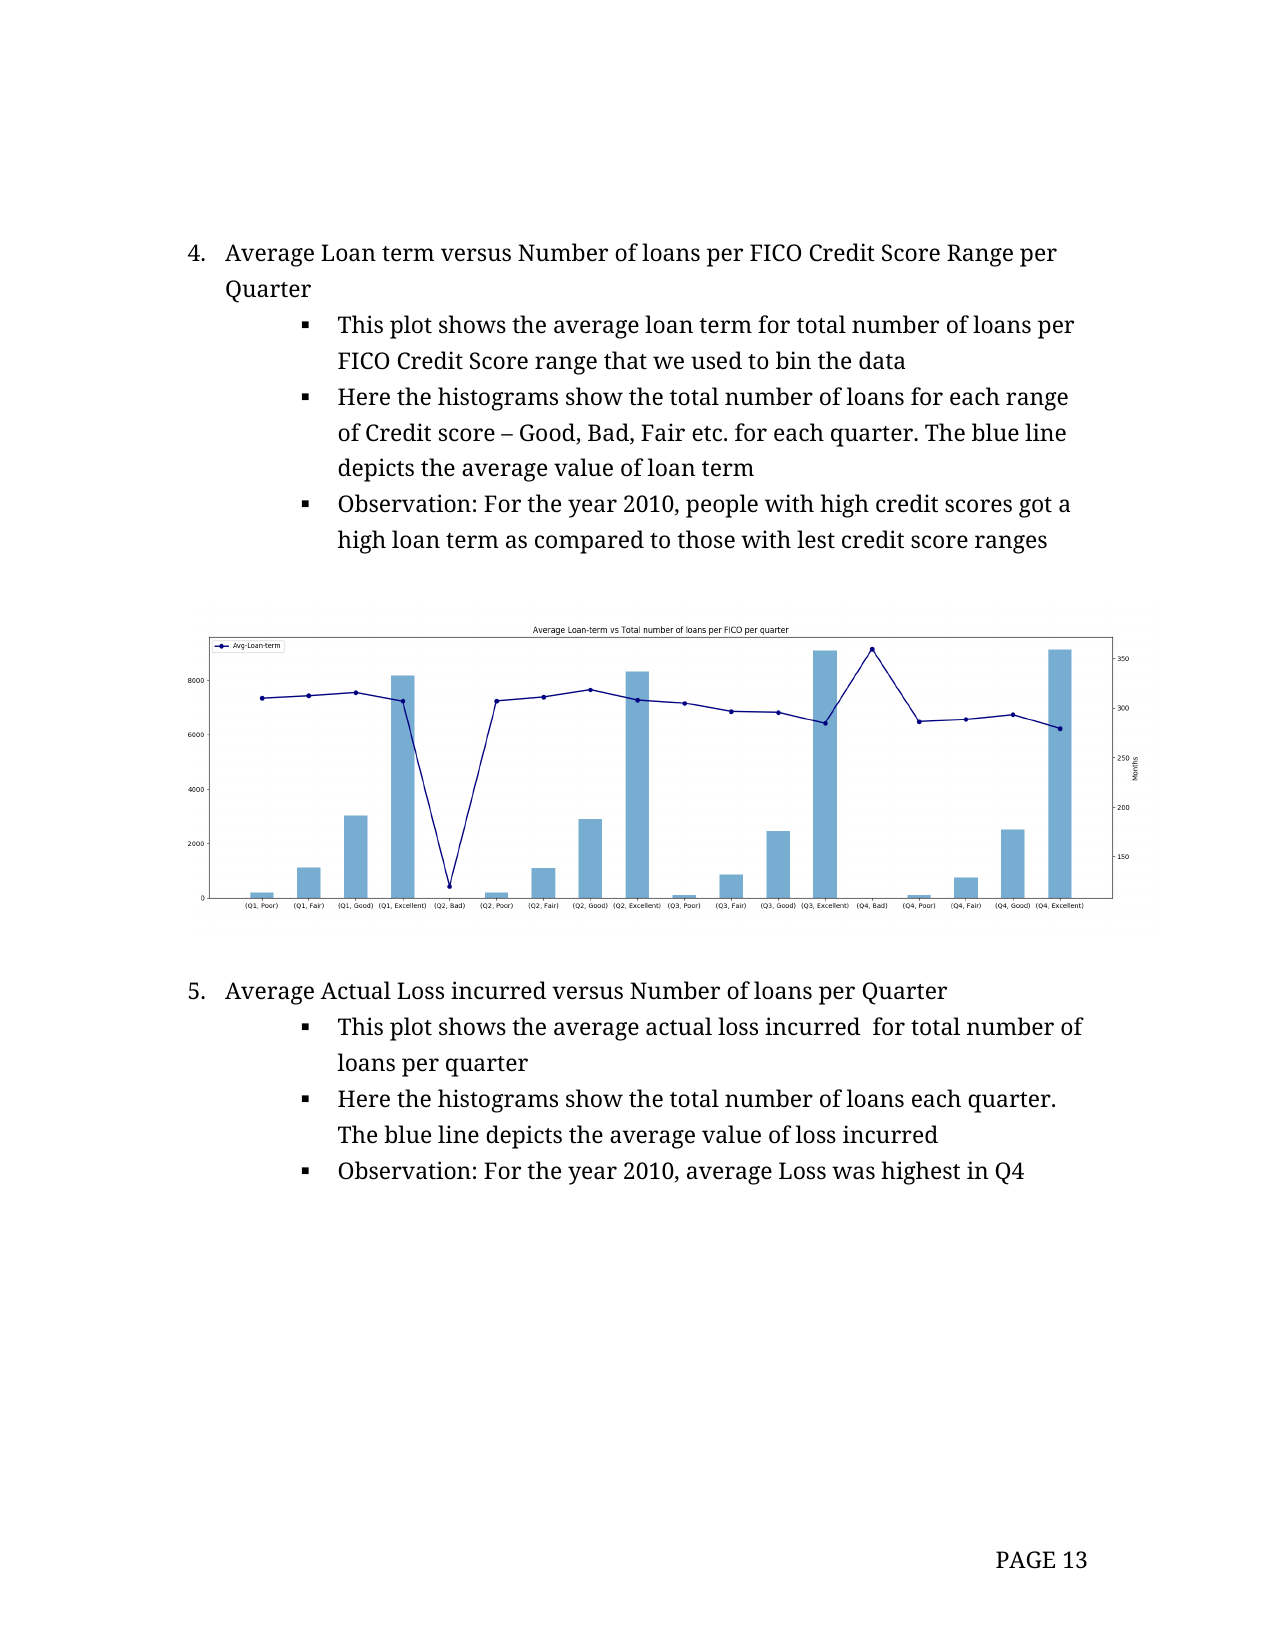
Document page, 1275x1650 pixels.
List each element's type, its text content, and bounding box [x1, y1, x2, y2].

list This plot shows the average actual loss incurred for total number of loans per quarter [300, 1011, 1087, 1078]
list Observation: For the year 2010, average Loss was highest in Q4 [300, 1155, 1087, 1186]
list Average Actual Loss incurred versus Number of loans per Quarter [187, 975, 1087, 1006]
picture [187, 596, 1161, 935]
list Here the histograms show the total number of loans each quarter. The blue line depicts the average value of loss incurred [300, 1083, 1087, 1150]
list Observation: For the year 2010, people with high credit scores got a high loan term as compared to those with lest credit score ranges [300, 488, 1087, 556]
list Here the histograms show the total number of loans for each range of Credit score – Good, Bad, Fair etc. for each quarter. The blue line depicts the average value of loan term [300, 381, 1087, 484]
list This plot shows the average loan term for total number of loans per FICO Credit Score range that we used to bin the data [300, 309, 1087, 376]
list Average Loan term versus Number of loans per FICO Credit Score Range per Quarter [187, 237, 1087, 304]
